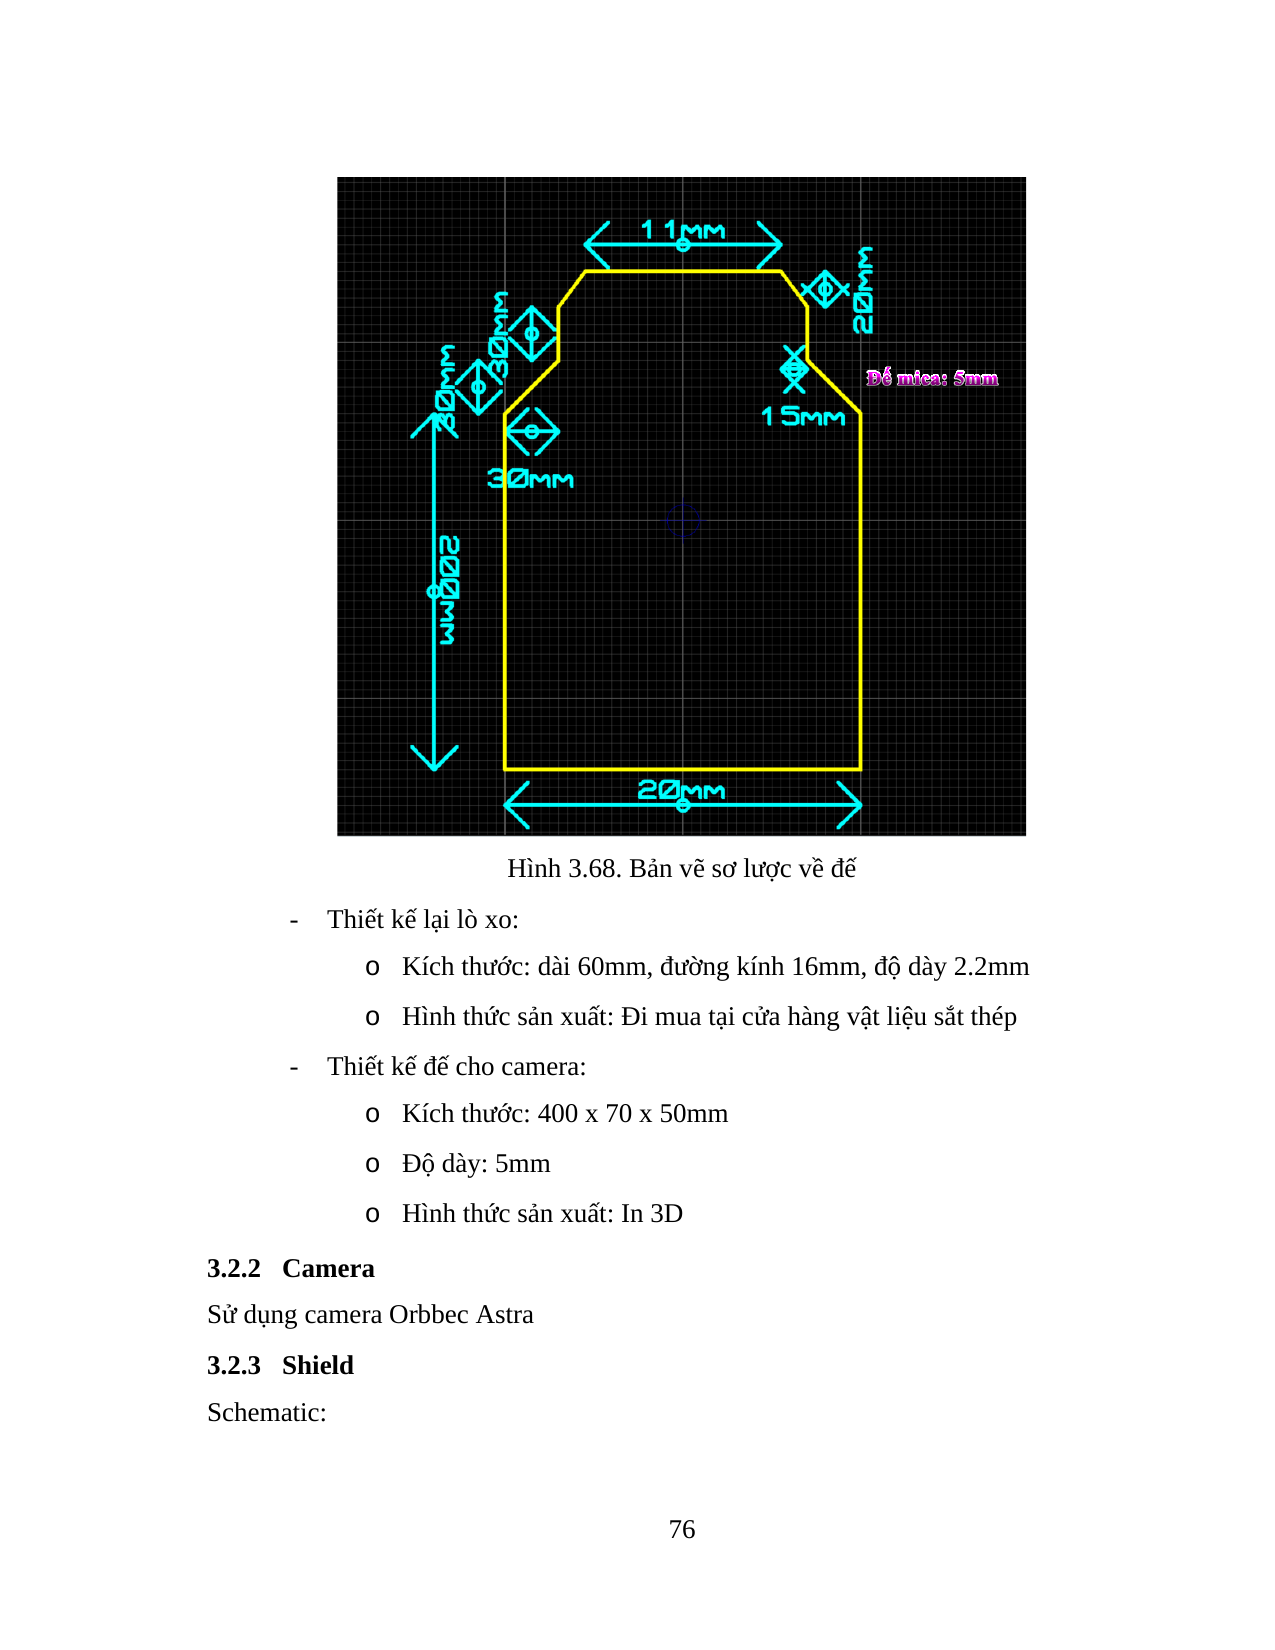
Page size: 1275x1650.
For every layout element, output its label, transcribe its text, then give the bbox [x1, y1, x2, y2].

text Sử dụng camera Orbbec Astra [207, 1298, 1157, 1329]
subtitle Shield [207, 1349, 1157, 1380]
list Thiết kế lại lò xo: [289, 904, 1157, 935]
list Độ dày: 5mm [364, 1147, 1157, 1181]
list Hình thức sản xuất: Đi mua tại cửa hàng vật liệu sắt thép [364, 1000, 1157, 1034]
subtitle Camera [207, 1252, 1157, 1283]
list Kích thước: dài 60mm, đường kính 16mm, độ dày 2.2mm [364, 950, 1157, 984]
text Schematic: [207, 1396, 1157, 1427]
list Hình thức sản xuất: In 3D [364, 1197, 1157, 1231]
list Thiết kế đế cho camera: [289, 1051, 1157, 1082]
picture [337, 177, 1027, 837]
list Kích thước: 400 x 70 x 50mm [364, 1097, 1157, 1131]
